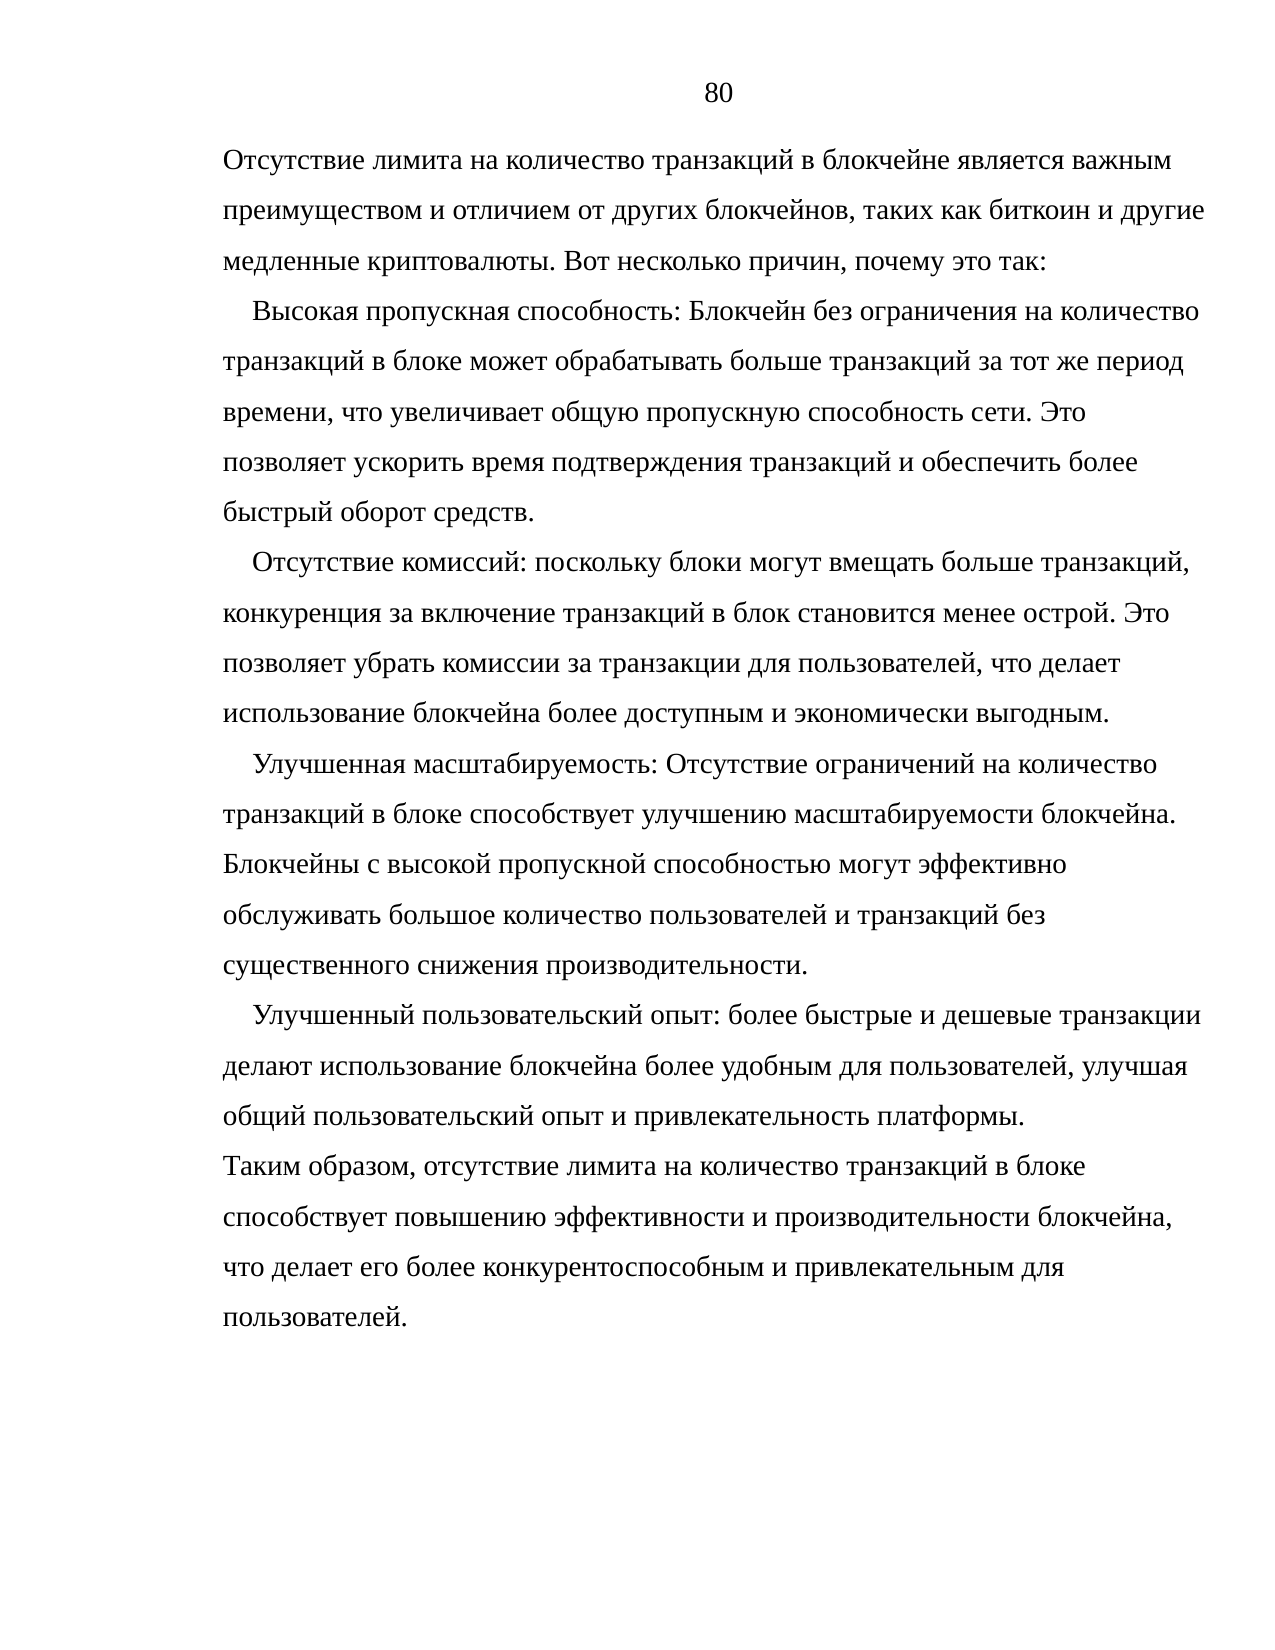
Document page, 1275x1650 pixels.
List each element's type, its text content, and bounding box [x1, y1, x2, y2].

list Улучшенная масштабируемость: Отсутствие ограничений на количество транзакций в блоке способствует улучшению масштабируемости блокчейна. Блокчейны с высокой пропускной способностью могут эффективно обслуживать большое количество пользователей и транзакций без существенного снижения производительности. [223, 746, 1216, 981]
list Улучшенный пользовательский опыт: более быстрые и дешевые транзакции делают использование блокчейна более удобным для пользователей, улучшая общий пользовательский опыт и привлекательность платформы. [223, 997, 1216, 1132]
list Высокая пропускная способность: Блокчейн без ограничения на количество транзакций в блоке может обрабатывать больше транзакций за тот же период времени, что увеличивает общую пропускную способность сети. Это позволяет ускорить время подтверждения транзакций и обеспечить более быстрый оборот средств. [223, 293, 1216, 528]
list Отсутствие комиссий: поскольку блоки могут вмещать больше транзакций, конкуренция за включение транзакций в блок становится менее острой. Это позволяет убрать комиссии за транзакции для пользователей, что делает использование блокчейна более доступным и экономически выгодным. [223, 544, 1216, 729]
list Таким образом, отсутствие лимита на количество транзакций в блоке способствует повышению эффективности и производительности блокчейна, что делает его более конкурентоспособным и привлекательным для пользователей. [223, 1148, 1216, 1333]
list Отсутствие лимита на количество транзакций в блокчейне является важным преимуществом и отличием от других блокчейнов, таких как биткоин и другие медленные криптовалюты. Вот несколько причин, почему это так: [223, 142, 1216, 276]
